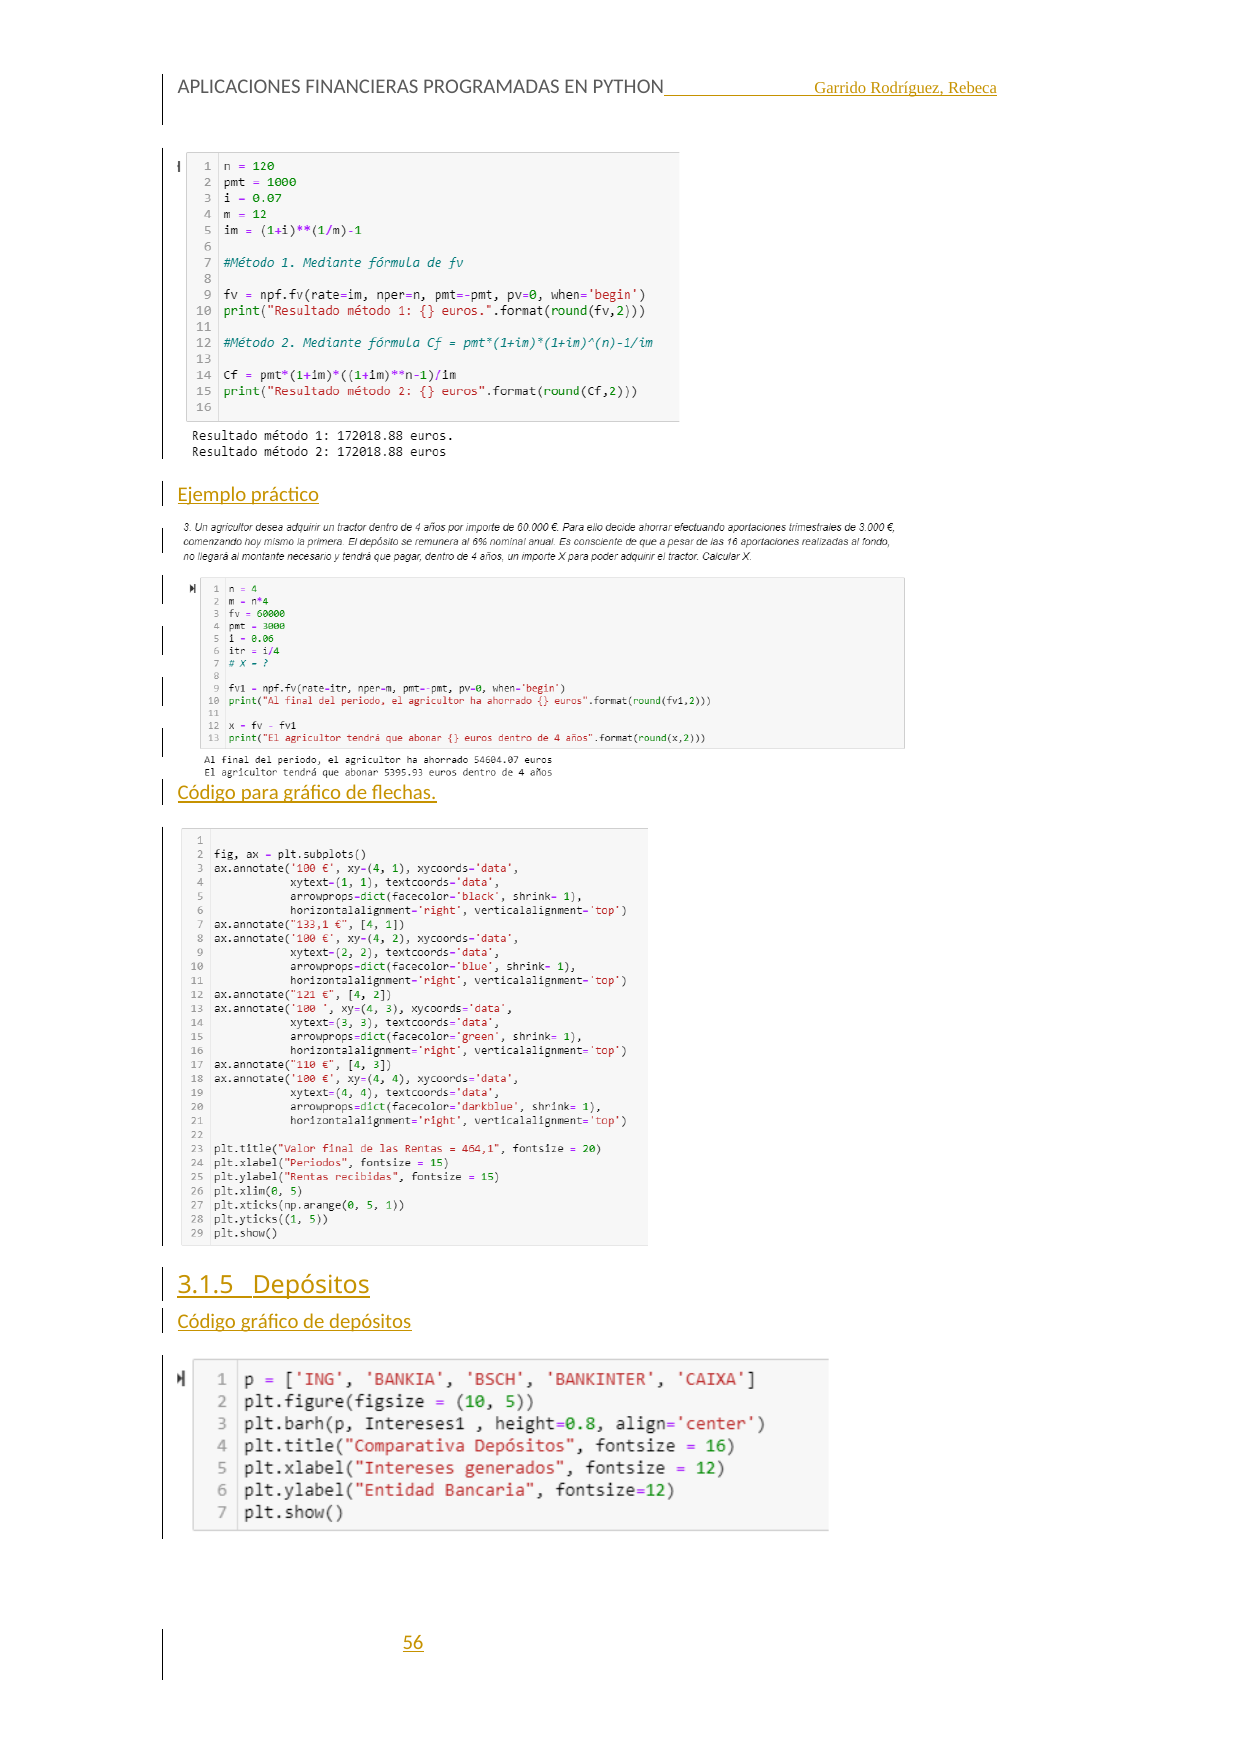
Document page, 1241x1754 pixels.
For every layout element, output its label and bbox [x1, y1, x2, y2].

picture [177, 147, 680, 459]
picture [177, 512, 909, 781]
picture [177, 1355, 829, 1539]
picture [177, 826, 648, 1246]
